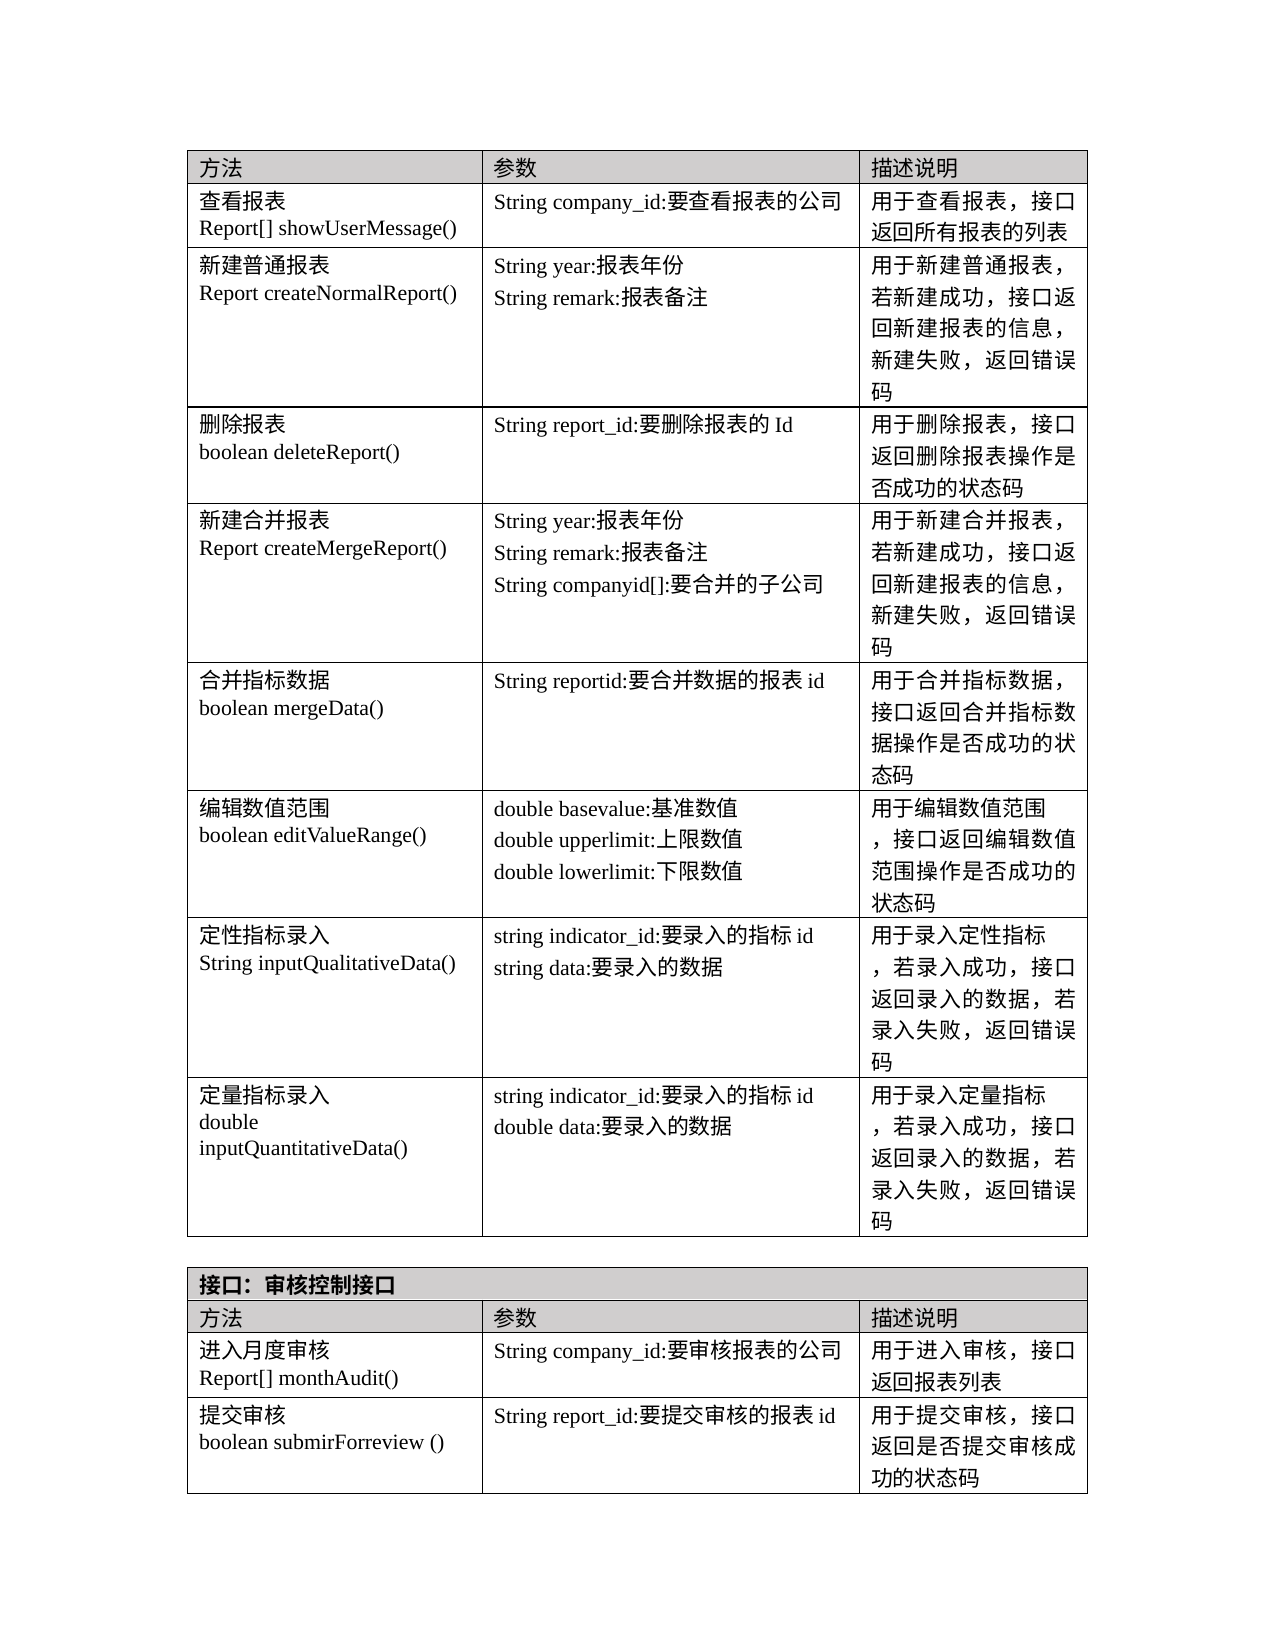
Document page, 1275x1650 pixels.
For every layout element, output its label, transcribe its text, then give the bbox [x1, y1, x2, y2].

table_cell 合并指标数据 boolean mergeData() [188, 663, 482, 789]
table_cell 查看报表 Report[] showUserMessage() [188, 184, 482, 247]
table_cell 用于查看报表，接口返回所有报表的列表 [860, 184, 1087, 247]
table_cell 新建合并报表 Report createMergeReport() [188, 504, 482, 662]
table_cell 参数 [483, 151, 859, 183]
table_cell String reportid:要合并数据的报表id [483, 663, 859, 789]
table_cell 用于删除报表，接口返回删除报表操作是否成功的状态码 [860, 408, 1087, 502]
table_cell 用于提交审核，接口返回是否提交审核成功的状态码 [860, 1398, 1087, 1493]
table_cell 用于录入定性指标 ，若录入成功，接口返回录入的数据，若录入失败，返回错误码 [860, 918, 1087, 1077]
table_cell 用于编辑数值范围 ，接口返回编辑数值范围操作是否成功的状态码 [860, 791, 1087, 917]
table_cell String year:报表年份 String remark:报表备注 String companyid[]:要合并的子公司 [483, 504, 859, 662]
table_cell 用于新建合并报表，若新建成功，接口返回新建报表的信息，新建失败，返回错误码 [860, 504, 1087, 662]
table_cell String company_id:要查看报表的公司 [483, 184, 859, 247]
table_cell String year:报表年份 String remark:报表备注 [483, 248, 859, 406]
table_cell 提交审核 boolean submirForreview () [188, 1398, 482, 1493]
table_cell 新建普通报表 Report createNormalReport() [188, 248, 482, 406]
table_cell String report_id:要删除报表的Id [483, 408, 859, 502]
table_cell 参数 [483, 1301, 859, 1332]
table_cell String company_id:要审核报表的公司 [483, 1333, 859, 1397]
table_cell 删除报表 boolean deleteReport() [188, 408, 482, 502]
table_cell 描述说明 [860, 151, 1087, 183]
table_cell string indicator_id:要录入的指标id double data:要录入的数据 [483, 1078, 859, 1236]
table_cell 描述说明 [860, 1301, 1087, 1332]
table_cell String report_id:要提交审核的报表id [483, 1398, 859, 1493]
table_cell 定性指标录入 String inputQualitativeData() [188, 918, 482, 1077]
table_cell 定量指标录入 double inputQuantitativeData() [188, 1078, 482, 1236]
table_cell 用于进入审核，接口返回报表列表 [860, 1333, 1087, 1397]
table_cell double basevalue:基准数值 double upperlimit:上限数值 double lowerlimit:下限数值 [483, 791, 859, 917]
table_cell 用于合并指标数据，接口返回合并指标数据操作是否成功的状态码 [860, 663, 1087, 789]
table_cell 进入月度审核 Report[] monthAudit() [188, 1333, 482, 1397]
table_cell 用于录入定量指标 ，若录入成功，接口返回录入的数据，若录入失败，返回错误码 [860, 1078, 1087, 1236]
table_cell 用于新建普通报表，若新建成功，接口返回新建报表的信息，新建失败，返回错误码 [860, 248, 1087, 406]
table_cell 方法 [188, 1301, 482, 1332]
table_cell 方法 [188, 151, 482, 183]
table_cell 编辑数值范围 boolean editValueRange() [188, 791, 482, 917]
table_cell string indicator_id:要录入的指标id string data:要录入的数据 [483, 918, 859, 1077]
table_header 接口：审核控制接口 [188, 1268, 1087, 1299]
